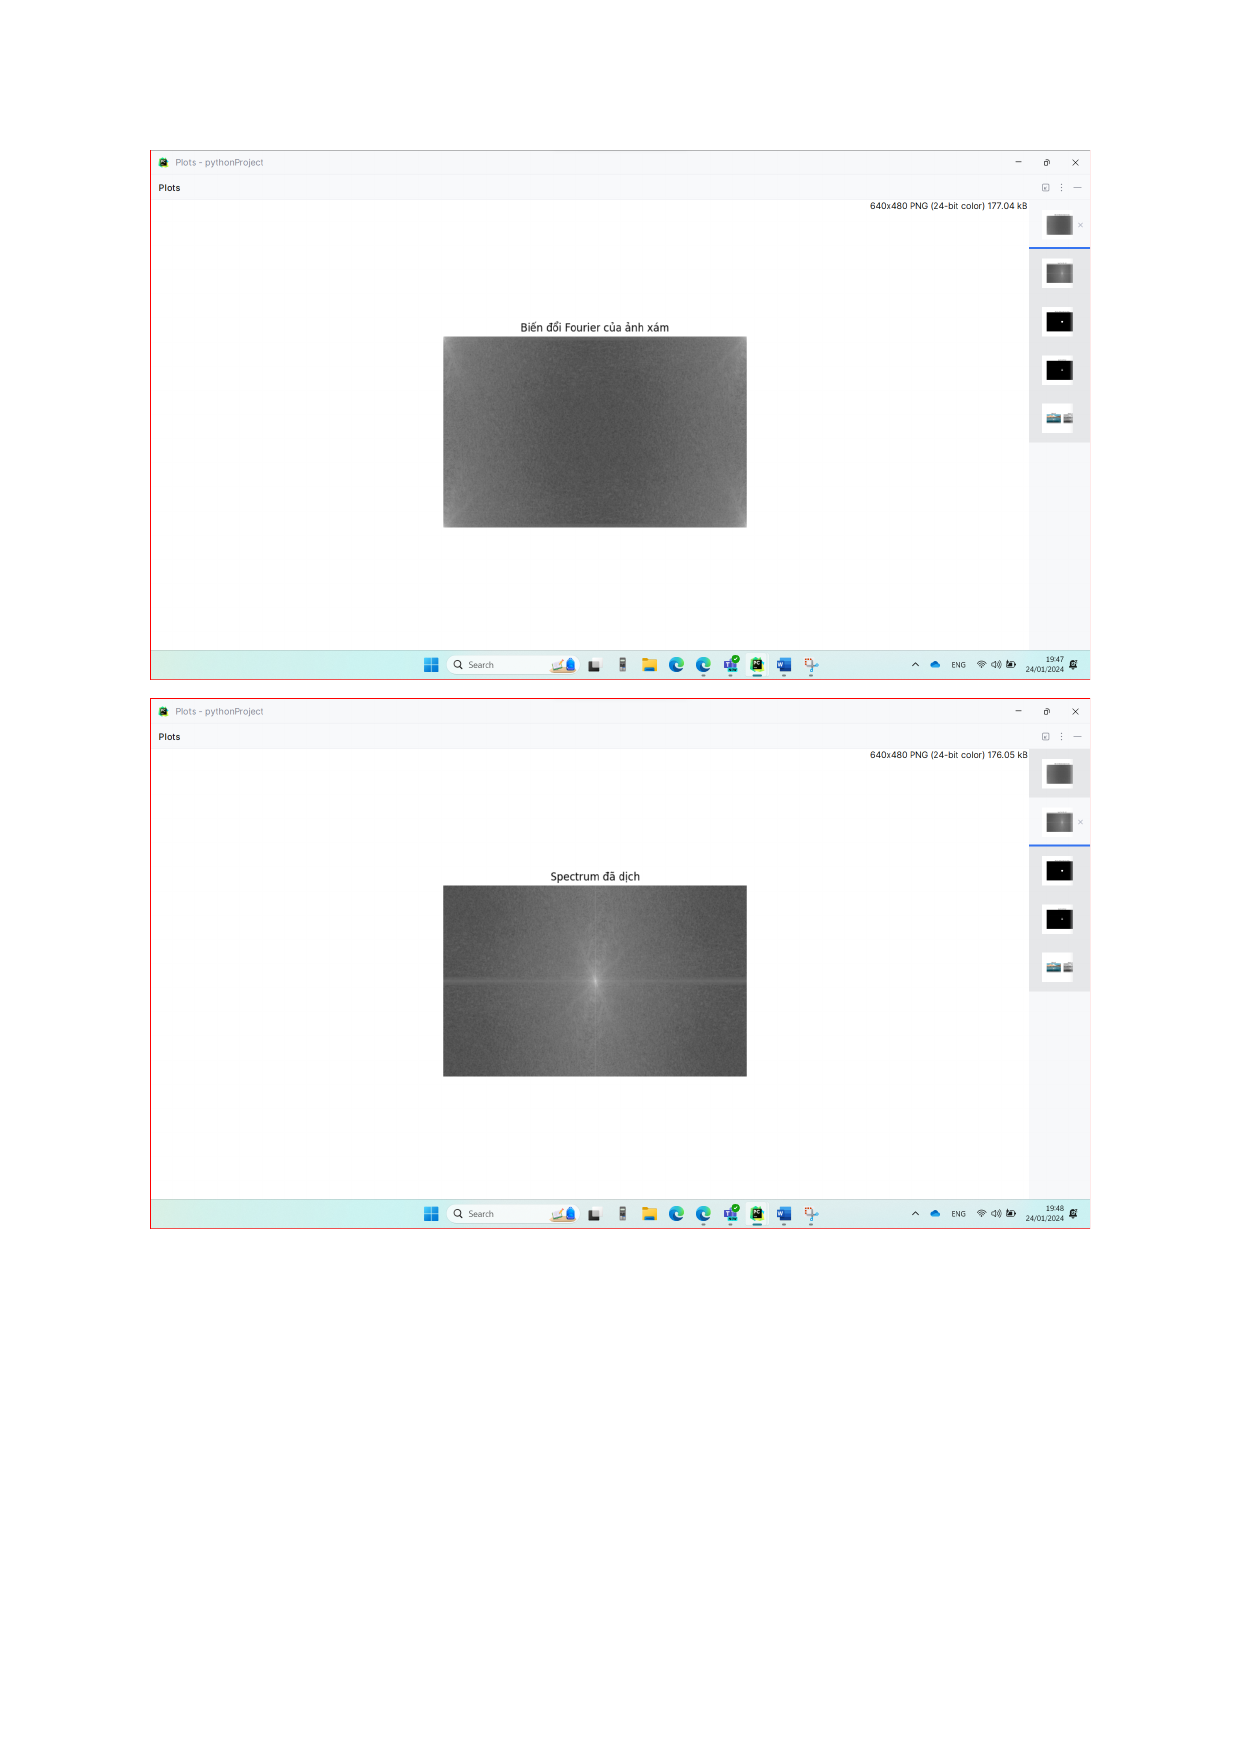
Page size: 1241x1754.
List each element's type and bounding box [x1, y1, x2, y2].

picture [150, 698, 1091, 1229]
picture [150, 150, 1091, 680]
